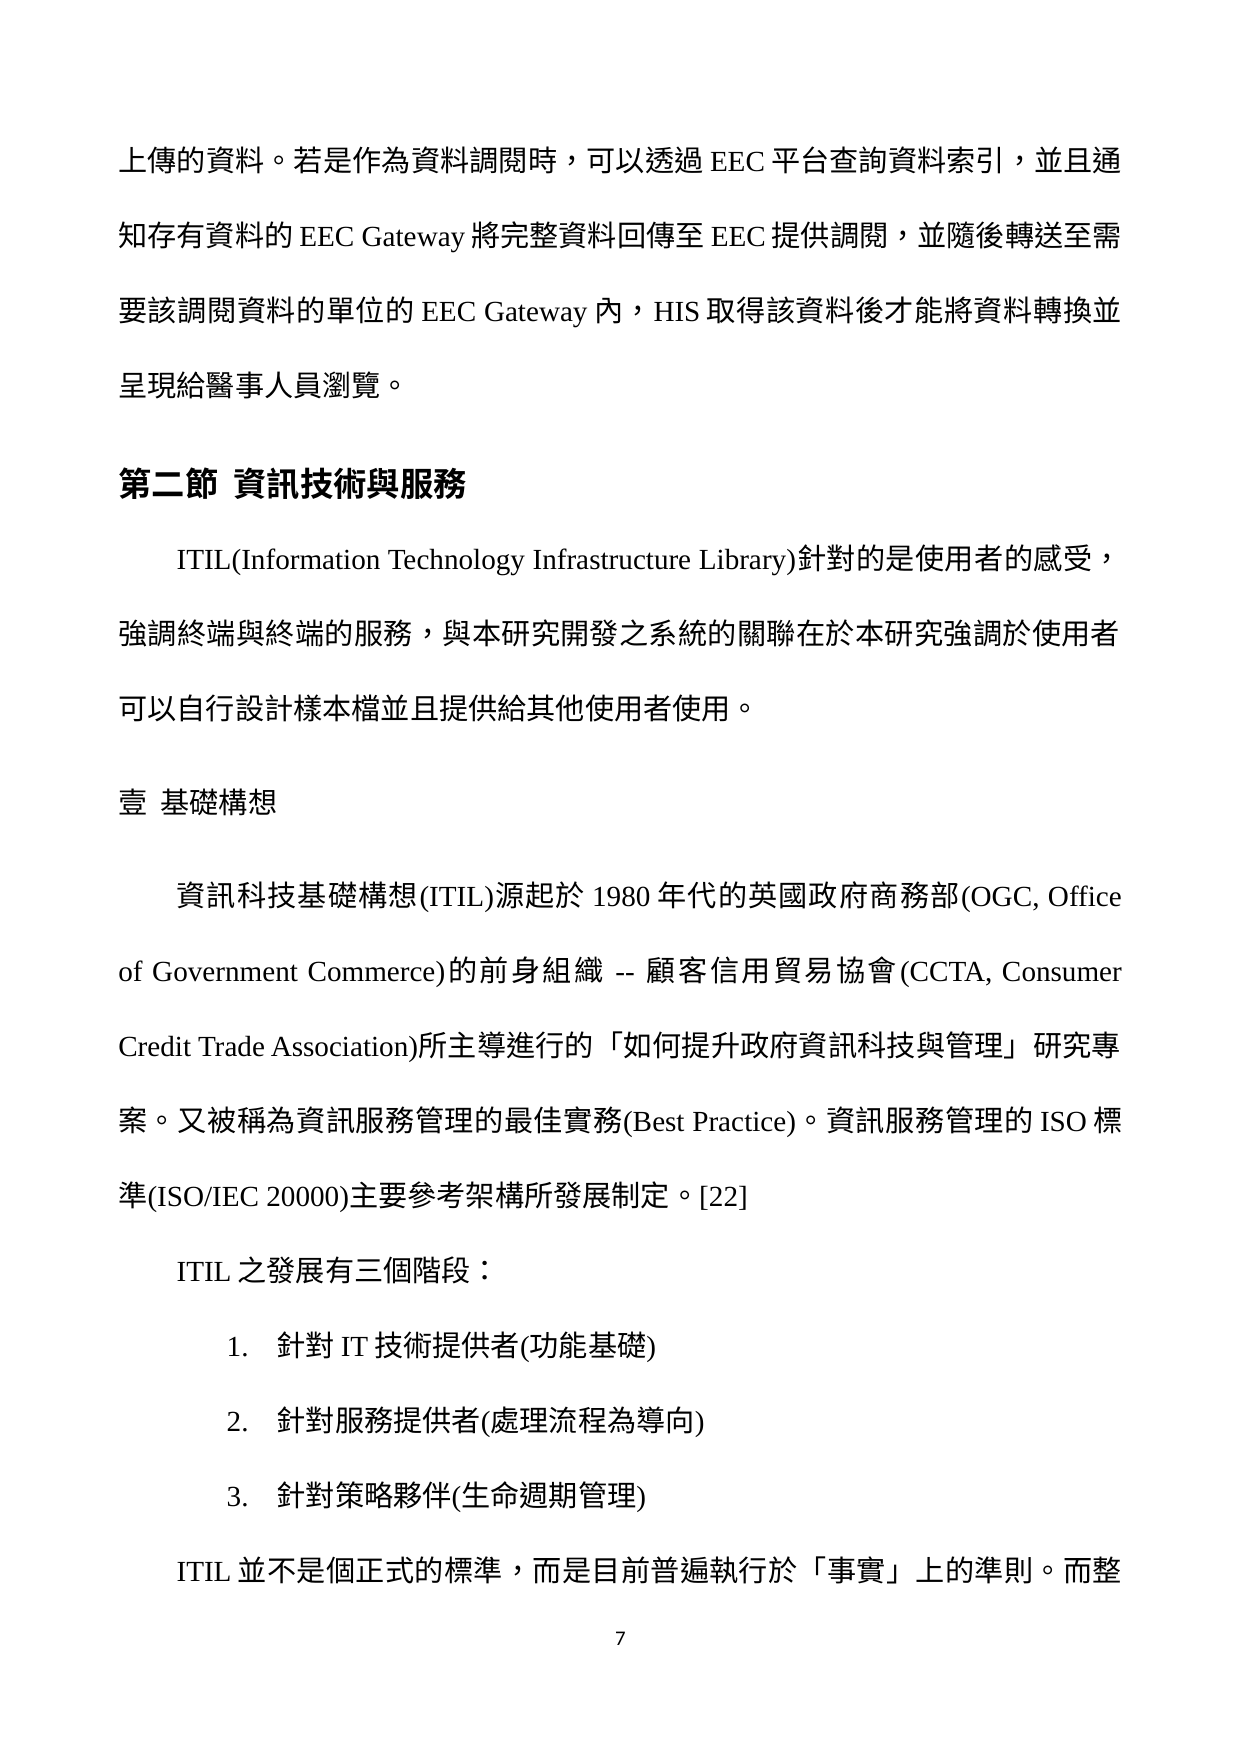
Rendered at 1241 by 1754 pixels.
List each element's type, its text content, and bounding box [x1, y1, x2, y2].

subtitle 基礎構想 [118, 763, 1122, 838]
text ITIL(Information Technology Infrastructure Library)針對的是使用者的感受，強調終端與終端的服務，與本研究開發之系統的關聯在於本研究強調於使用者可以自行設計樣本檔並且提供給其他使用者使用。 [118, 519, 1122, 744]
subtitle 資訊技術與服務 [118, 444, 1122, 519]
list 針對IT技術提供者(功能基礎) [226, 1307, 1122, 1382]
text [118, 122, 1122, 422]
text ITIL之發展有三個階段： [118, 1232, 1122, 1307]
text 資訊科技基礎構想(ITIL)源起於1980年代的英國政府商務部(OGC, Office of Government Commerce)的前身組織 -- 顧客信用貿易協會(CCTA, Consumer Credit Trade Association)所主導進行的「如何提升政府資訊科技與管理」研究專案。又被稱為資訊服務管理的最佳實務(Best Practice)。資訊服務管理的ISO標準(ISO/IEC 20000)主要參考架構所發展制定。[22] [118, 857, 1122, 1232]
list 針對服務提供者(處理流程為導向) [226, 1382, 1122, 1457]
list 針對策略夥伴(生命週期管理) [226, 1457, 1122, 1532]
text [118, 1532, 1122, 1607]
